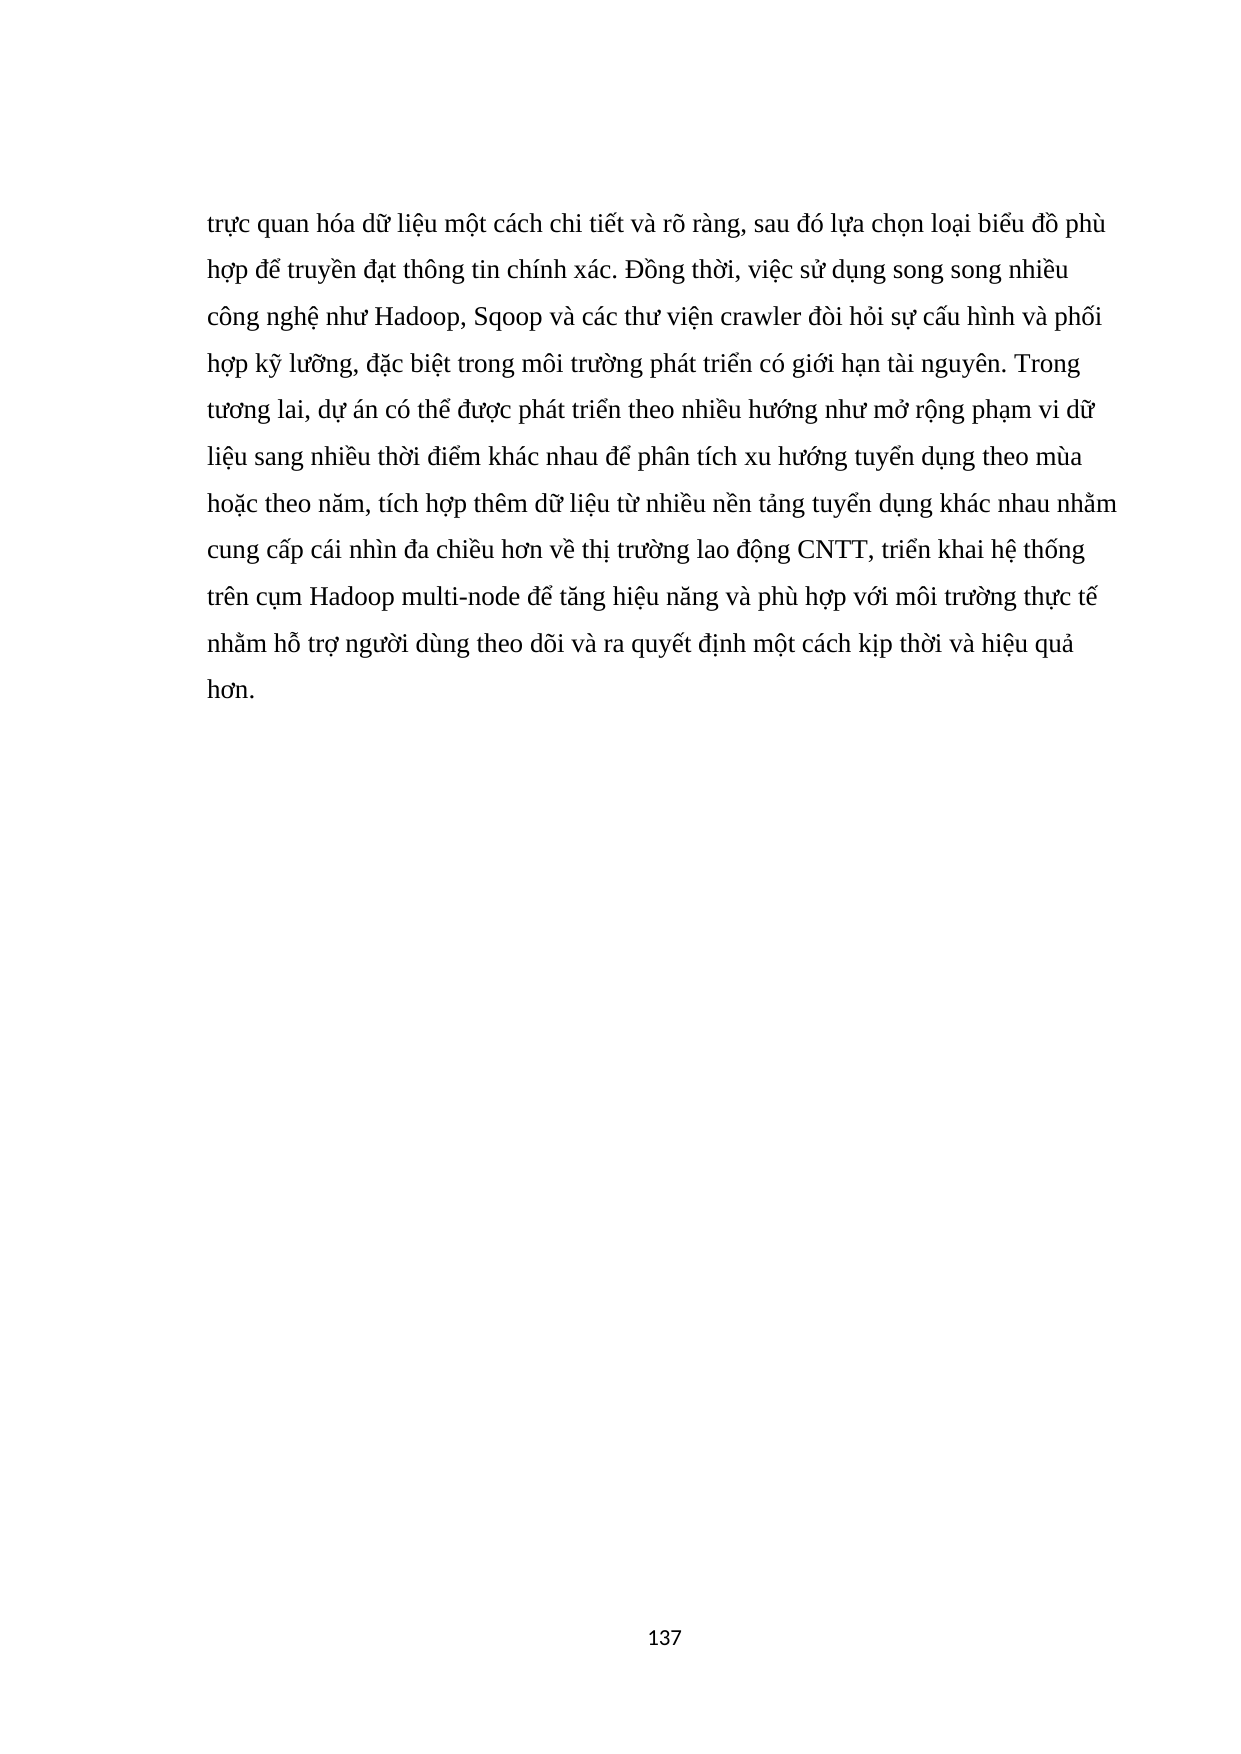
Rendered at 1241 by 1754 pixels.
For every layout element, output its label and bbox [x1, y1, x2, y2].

text [207, 207, 1122, 704]
